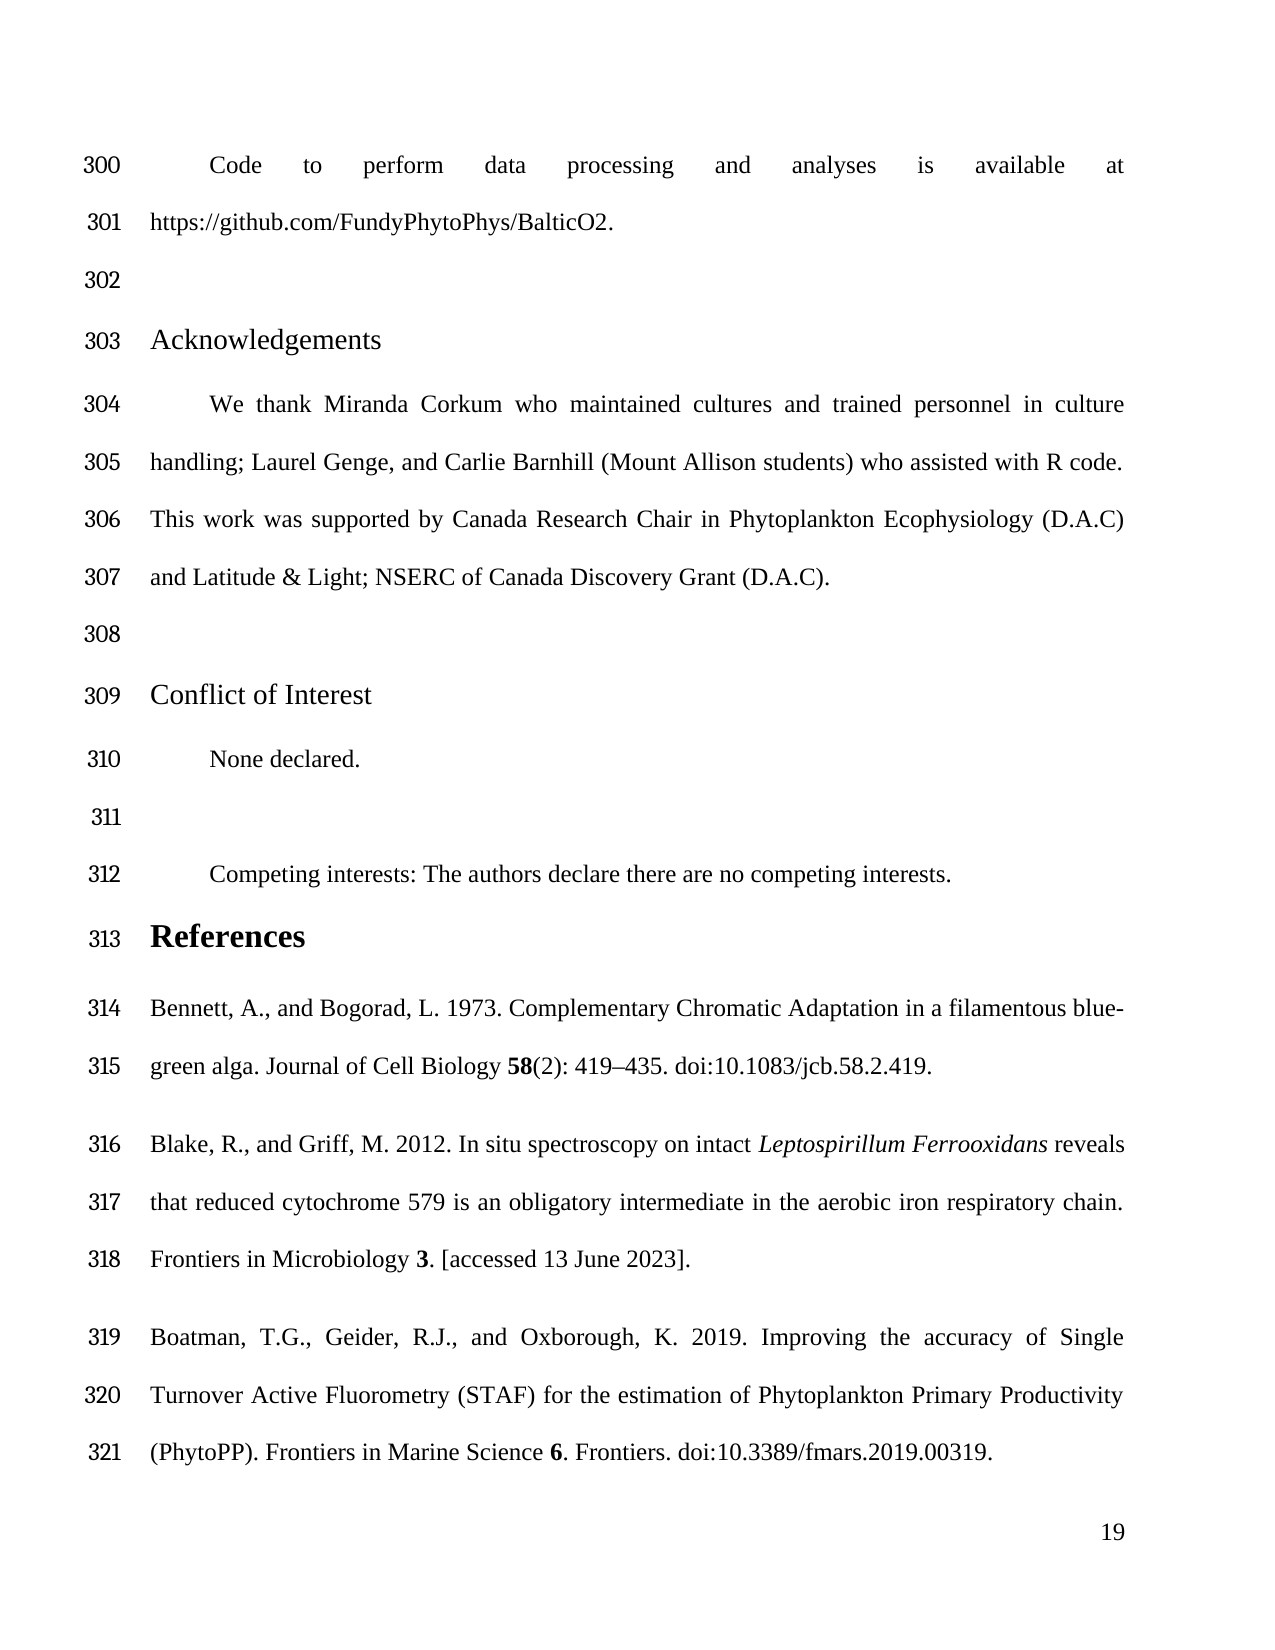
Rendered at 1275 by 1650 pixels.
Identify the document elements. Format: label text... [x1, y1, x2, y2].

text Bennett, A., and Bogorad, L. 1973. Complementary Chromatic Adaptation in a filamentous blue-green alga. Journal of Cell Biology 58(2): 419–435. doi:10.1083/jcb.58.2.419. [150, 993, 1125, 1079]
text We thank Miranda Corkum who maintained cultures and trained personnel in culture handling; Laurel Genge, and Carlie Barnhill (Mount Allison students) who assisted with R code. This work was supported by Canada Research Chair in Phytoplankton Ecophysiology (D.A.C) and Latitude & Light; NSERC of Canada Discovery Grant (D.A.C). [150, 389, 1125, 591]
subtitle References [150, 917, 1125, 955]
subtitle Acknowledgements [150, 322, 1125, 356]
text Code to perform data processing and analyses is available at https://github.com/FundyPhytoPhys/BalticO2. [150, 150, 1125, 236]
text Blake, R., and Griff, M. 2012. In situ spectroscopy on intact Leptospirillum Ferrooxidans reveals that reduced cytochrome 579 is an obligatory intermediate in the aerobic iron respiratory chain. Frontiers in Microbiology 3. [accessed 13 June 2023]. [150, 1129, 1125, 1273]
text None declared. [150, 744, 1125, 773]
text Competing interests: The authors declare there are no competing interests. [150, 859, 1125, 888]
subtitle Conflict of Interest [150, 677, 1125, 711]
text Boatman, T.G., Geider, R.J., and Oxborough, K. 2019. Improving the accuracy of Single Turnover Active Fluorometry (STAF) for the estimation of Phytoplankton Primary Productivity (PhytoPP). Frontiers in Marine Science 6. Frontiers. doi:10.3389/fmars.2019.00319. [150, 1322, 1125, 1466]
